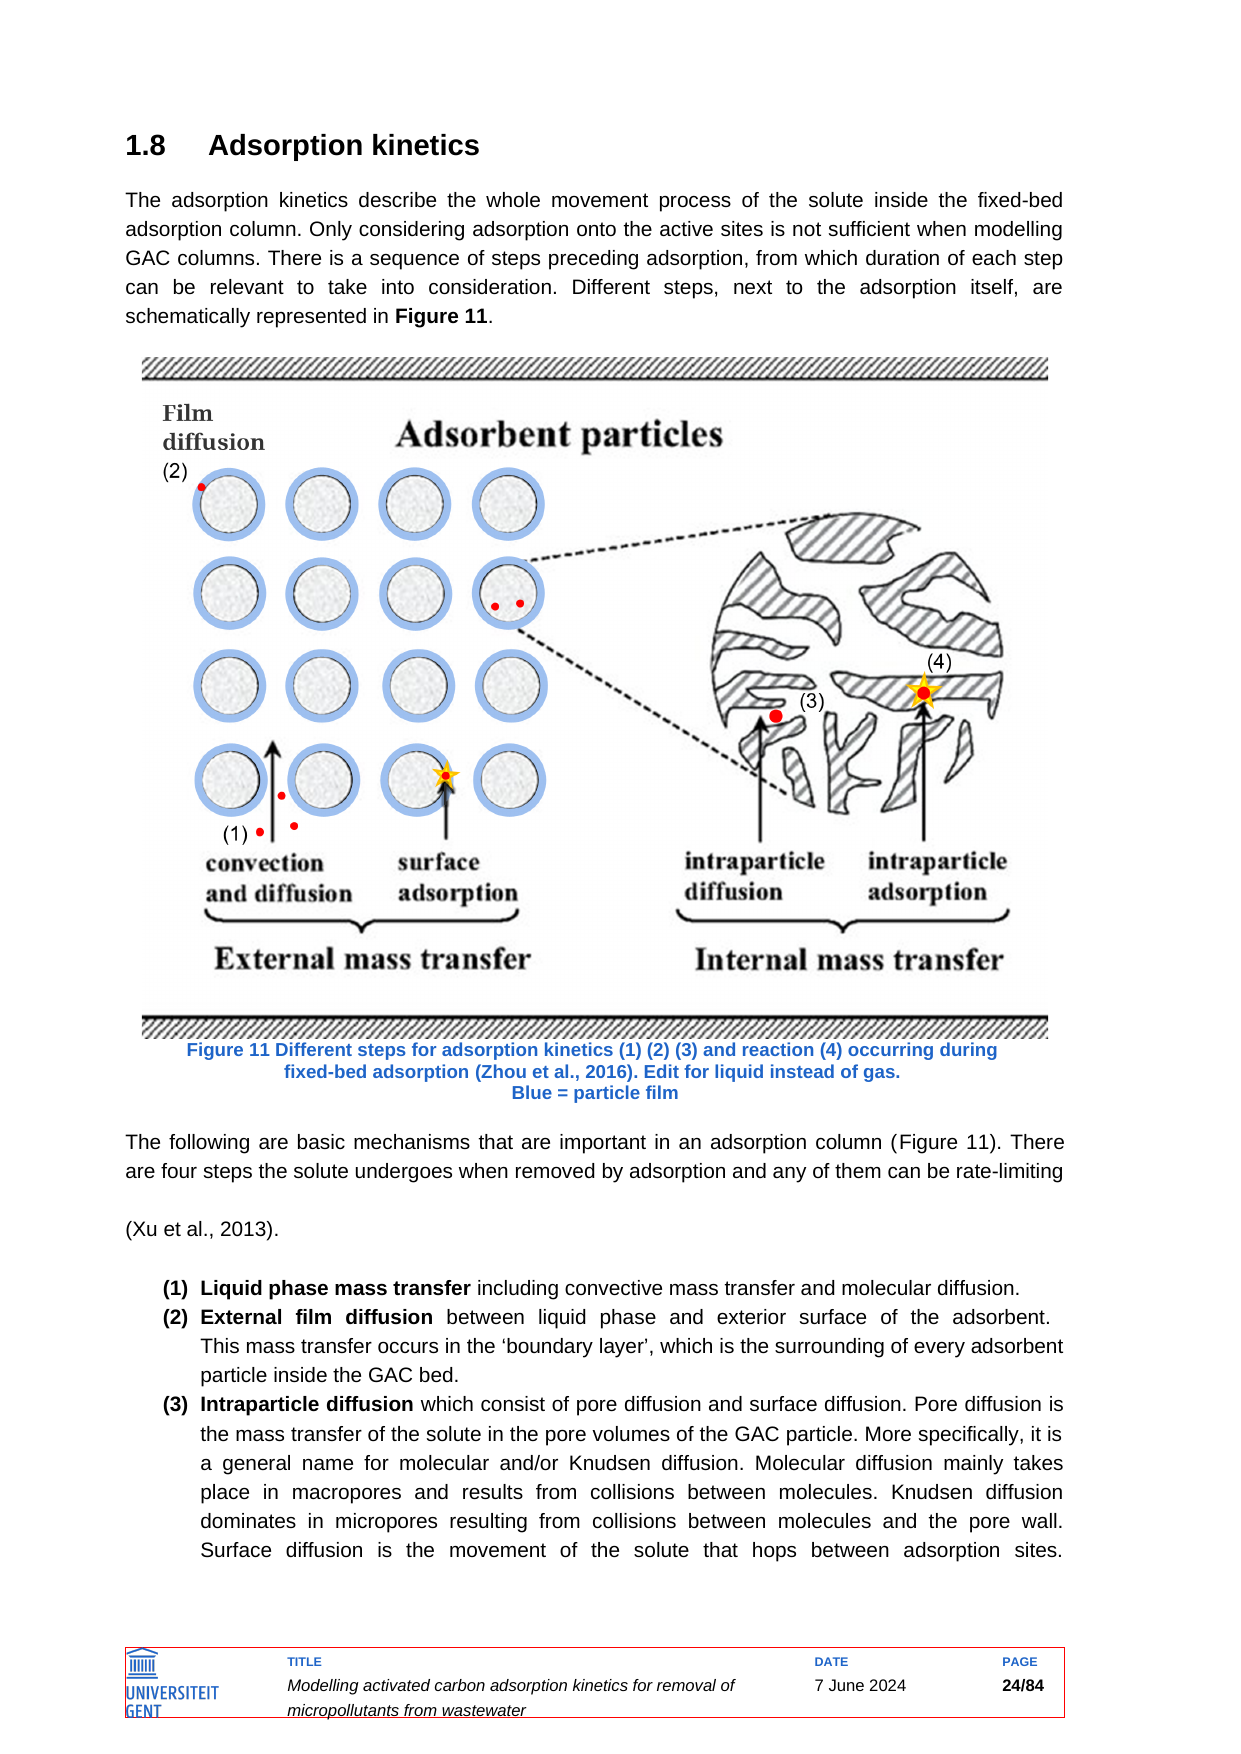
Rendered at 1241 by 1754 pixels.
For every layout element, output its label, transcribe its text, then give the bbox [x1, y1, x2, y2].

picture [95, 1623, 252, 1749]
text The following are basic mechanisms that are important in an adsorption column (Figure 11). There are four steps the solute undergoes when removed by adsorption and any of them can be rate-limiting (Xu et al., 2013). [125, 1124, 1065, 1241]
list Liquid phase mass transfer including convective mass transfer and molecular diffusion. [163, 1270, 1065, 1299]
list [163, 1387, 1065, 1562]
picture [141, 357, 1049, 1039]
subtitle Adsorption kinetics [125, 124, 1065, 162]
text Figure 11 Different steps for adsorption kinetics (1) (2) (3) and reaction (4) occurring during fixed-bed adsorption (Zhou et al., 2016). Edit for liquid instead of gas. Blue = particle film [125, 1039, 1065, 1104]
list External film diffusion between liquid phase and exterior surface of the adsorbent. This mass transfer occurs in the ‘boundary layer’, which is the surrounding of every adsorbent particle inside the GAC bed. [163, 1299, 1065, 1387]
text The adsorption kinetics describe the whole movement process of the solute inside the fixed-bed adsorption column. Only considering adsorption onto the active sites is not sufficient when modelling GAC columns. There is a sequence of steps preceding adsorption, from which duration of each step can be relevant to take into consideration. Different steps, next to the adsorption itself, are schematically represented in Figure 11. [125, 182, 1065, 328]
